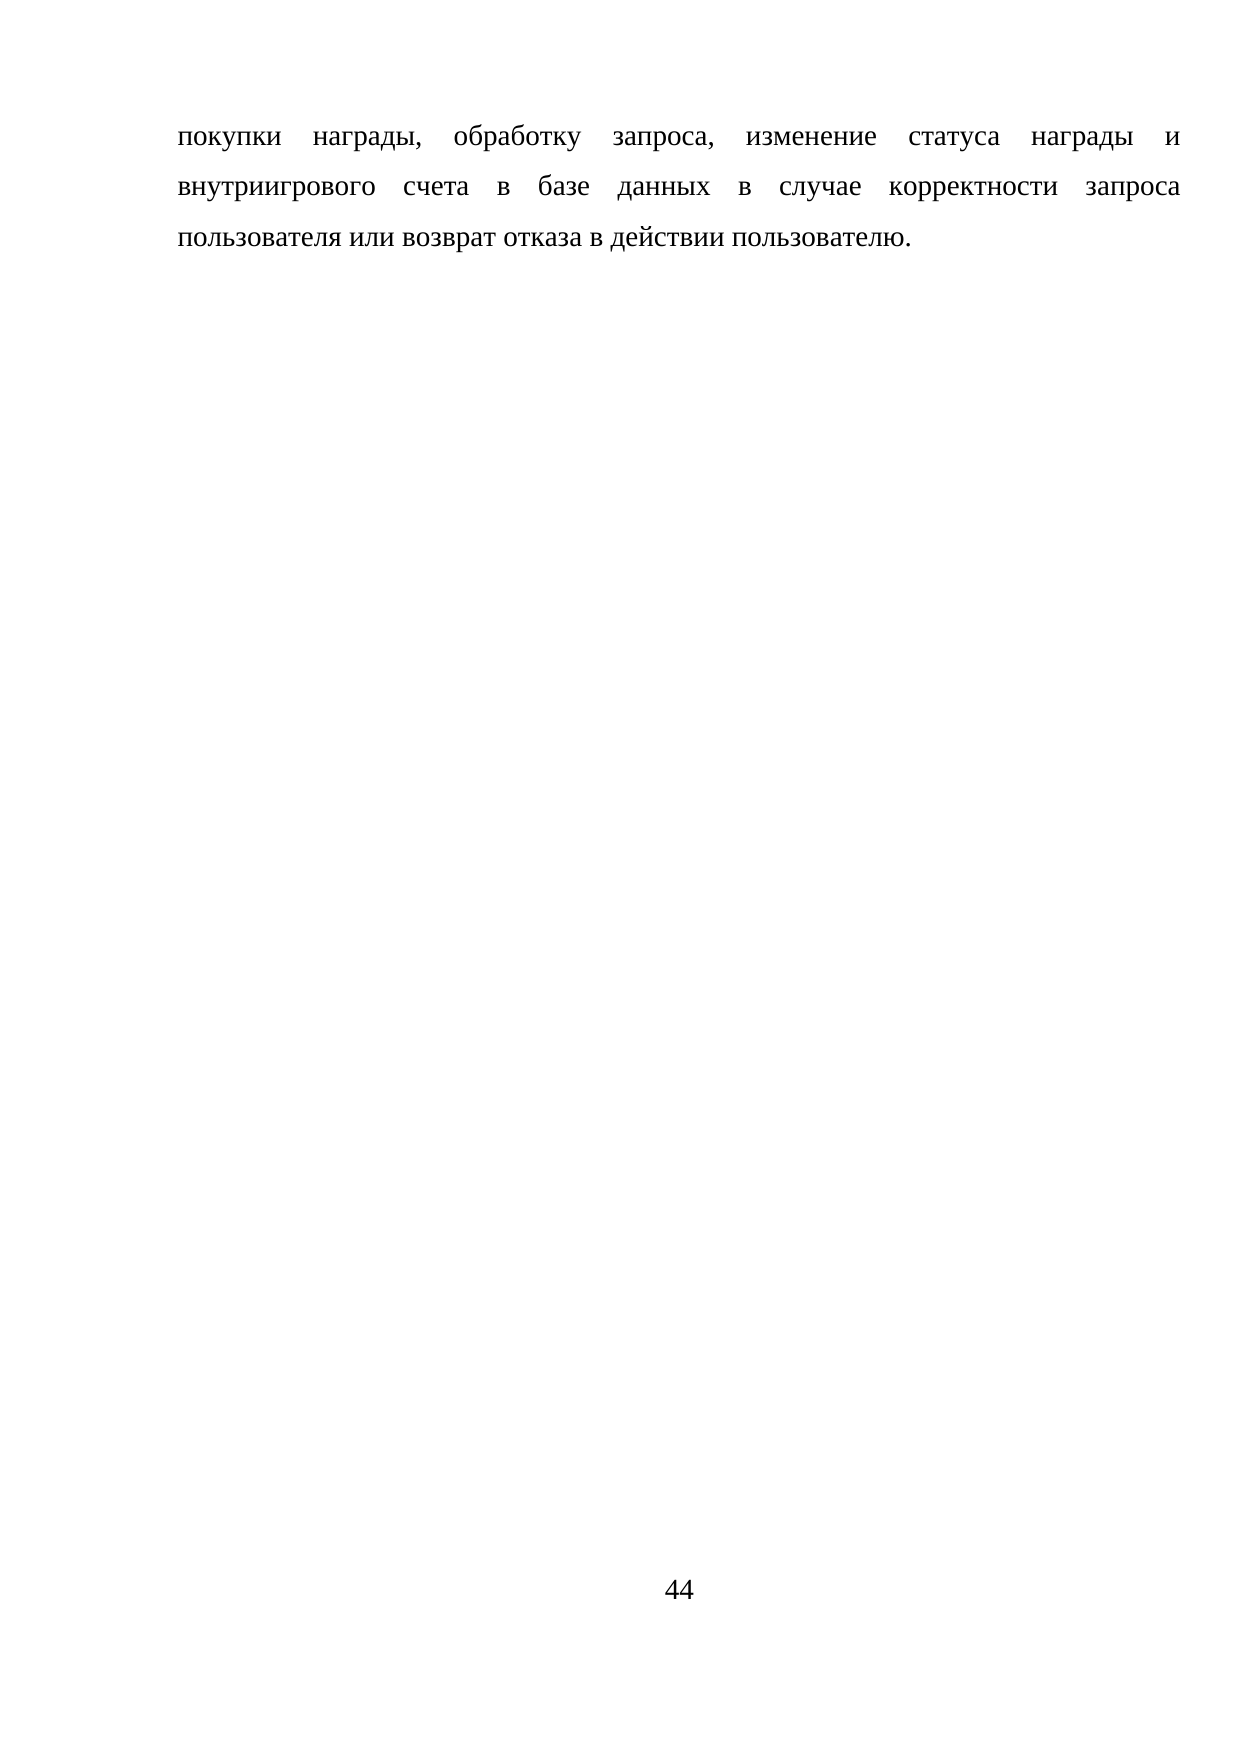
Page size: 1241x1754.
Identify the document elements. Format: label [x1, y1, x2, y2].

text [177, 118, 1181, 252]
